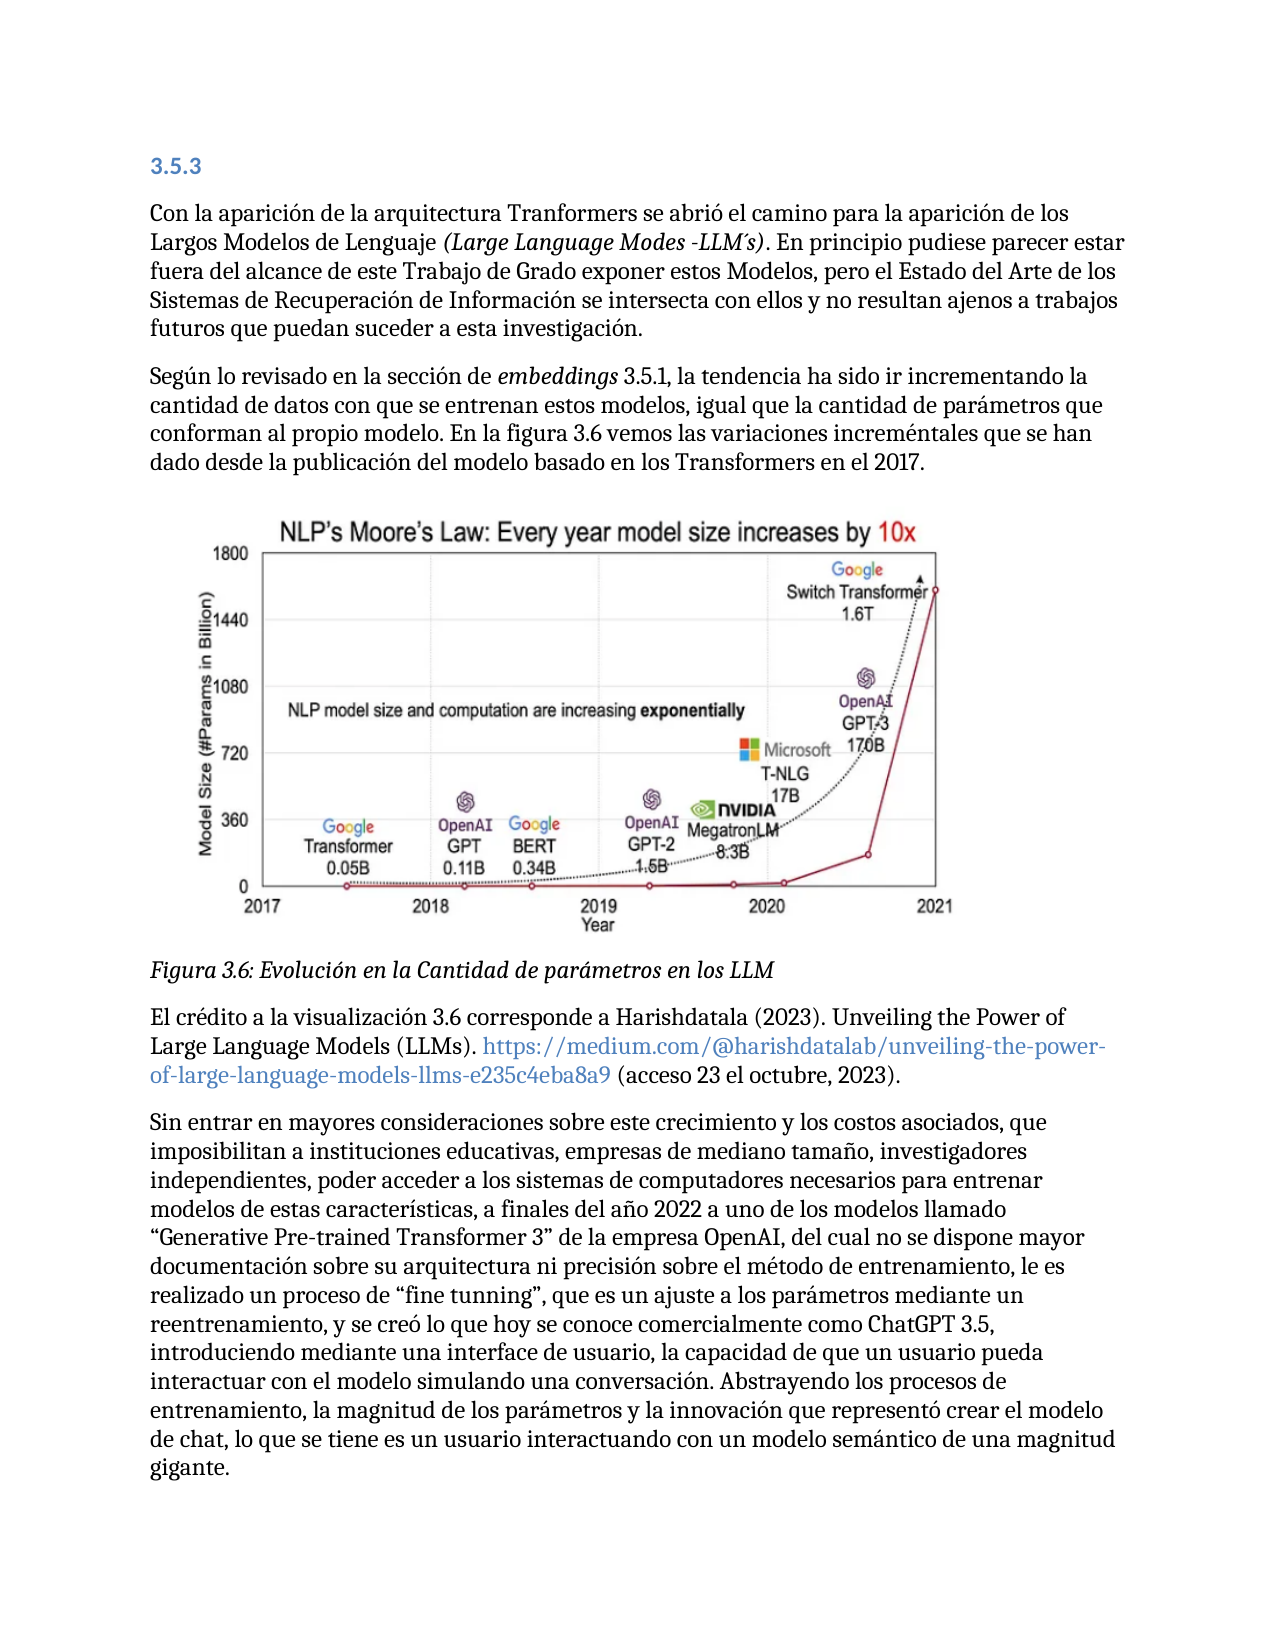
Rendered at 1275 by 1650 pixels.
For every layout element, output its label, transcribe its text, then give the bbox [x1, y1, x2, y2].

text Según lo revisado en la sección de embeddings 3.5.1, la tendencia ha sido ir incrementando la cantidad de datos con que se entrenan estos modelos, igual que la cantidad de parámetros que conforman al propio modelo. En la figura 3.6 vemos las variaciones increméntales que se han dado desde la publicación del modelo basado en los Transformers en el 2017. [150, 362, 1125, 477]
text Figura 3.6: Evolución en la Cantidad de parámetros en los LLM [150, 956, 1125, 984]
text El crédito a la visualización 3.6 corresponde a Harishdatala (2023). Unveiling the Power of Large Language Models (LLMs). https://medium.com/@harishdatalab/unveiling-the-power-of-large-language-models-llms-e235c4eba8a9 (acceso 23 el octubre, 2023). [150, 1003, 1125, 1089]
text Con la aparición de la arquitectura Tranformers se abrió el camino para la aparición de los Largos Modelos de Lenguaje (Large Language Modes -LLM´s). En principio pudiese parecer estar fuera del alcance de este Trabajo de Grado exponer estos Modelos, pero el Estado del Arte de los Sistemas de Recuperación de Información se intersecta con ellos y no resultan ajenos a trabajos futuros que puedan suceder a esta investigación. [150, 199, 1125, 343]
text Sin entrar en mayores consideraciones sobre este crecimiento y los costos asociados, que imposibilitan a instituciones educativas, empresas de mediano tamaño, investigadores independientes, poder acceder a los sistemas de computadores necesarios para entrenar modelos de estas características, a finales del año 2022 a uno de los modelos llamado “Generative Pre-trained Transformer 3” de la empresa OpenAI, del cual no se dispone mayor documentación sobre su arquitectura ni precisión sobre el método de entrenamiento, le es realizado un proceso de “fine tunning”, que es un ajuste a los parámetros mediante un reentrenamiento, y se creó lo que hoy se conoce comercialmente como ChatGPT 3.5, introduciendo mediante una interface de usuario, la capacidad de que un usuario pueda interactuar con el modelo simulando una conversación. Abstrayendo los procesos de entrenamiento, la magnitud de los parámetros y la innovación que representó crear el modelo de chat, lo que se tiene es un usuario interactuando con un modelo semántico de una magnitud gigante. [150, 1108, 1125, 1482]
subtitle 3.5.3 Largos Modelos de Lenguaje: [150, 150, 1125, 181]
picture [150, 495, 979, 935]
